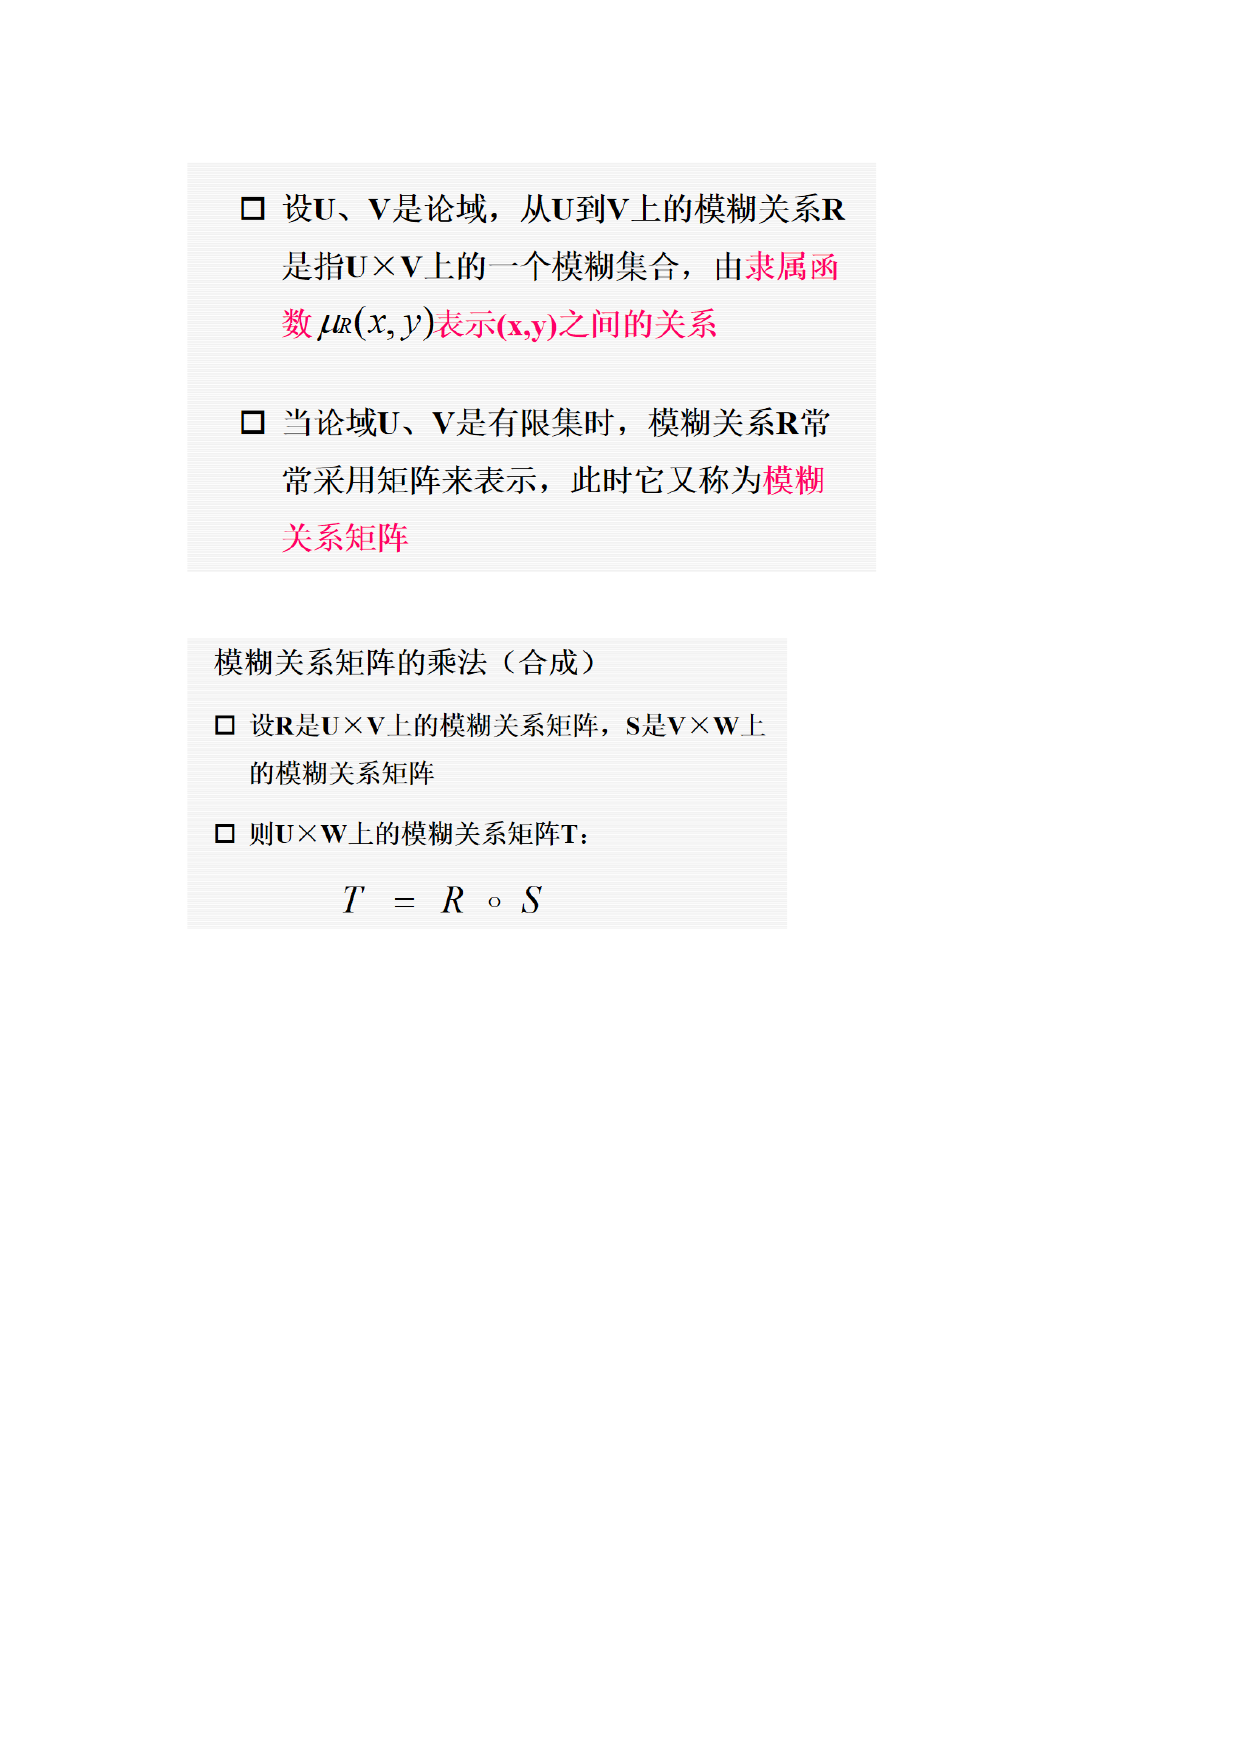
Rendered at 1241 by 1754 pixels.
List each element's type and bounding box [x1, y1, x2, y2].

picture [187, 638, 788, 929]
picture [187, 162, 877, 572]
